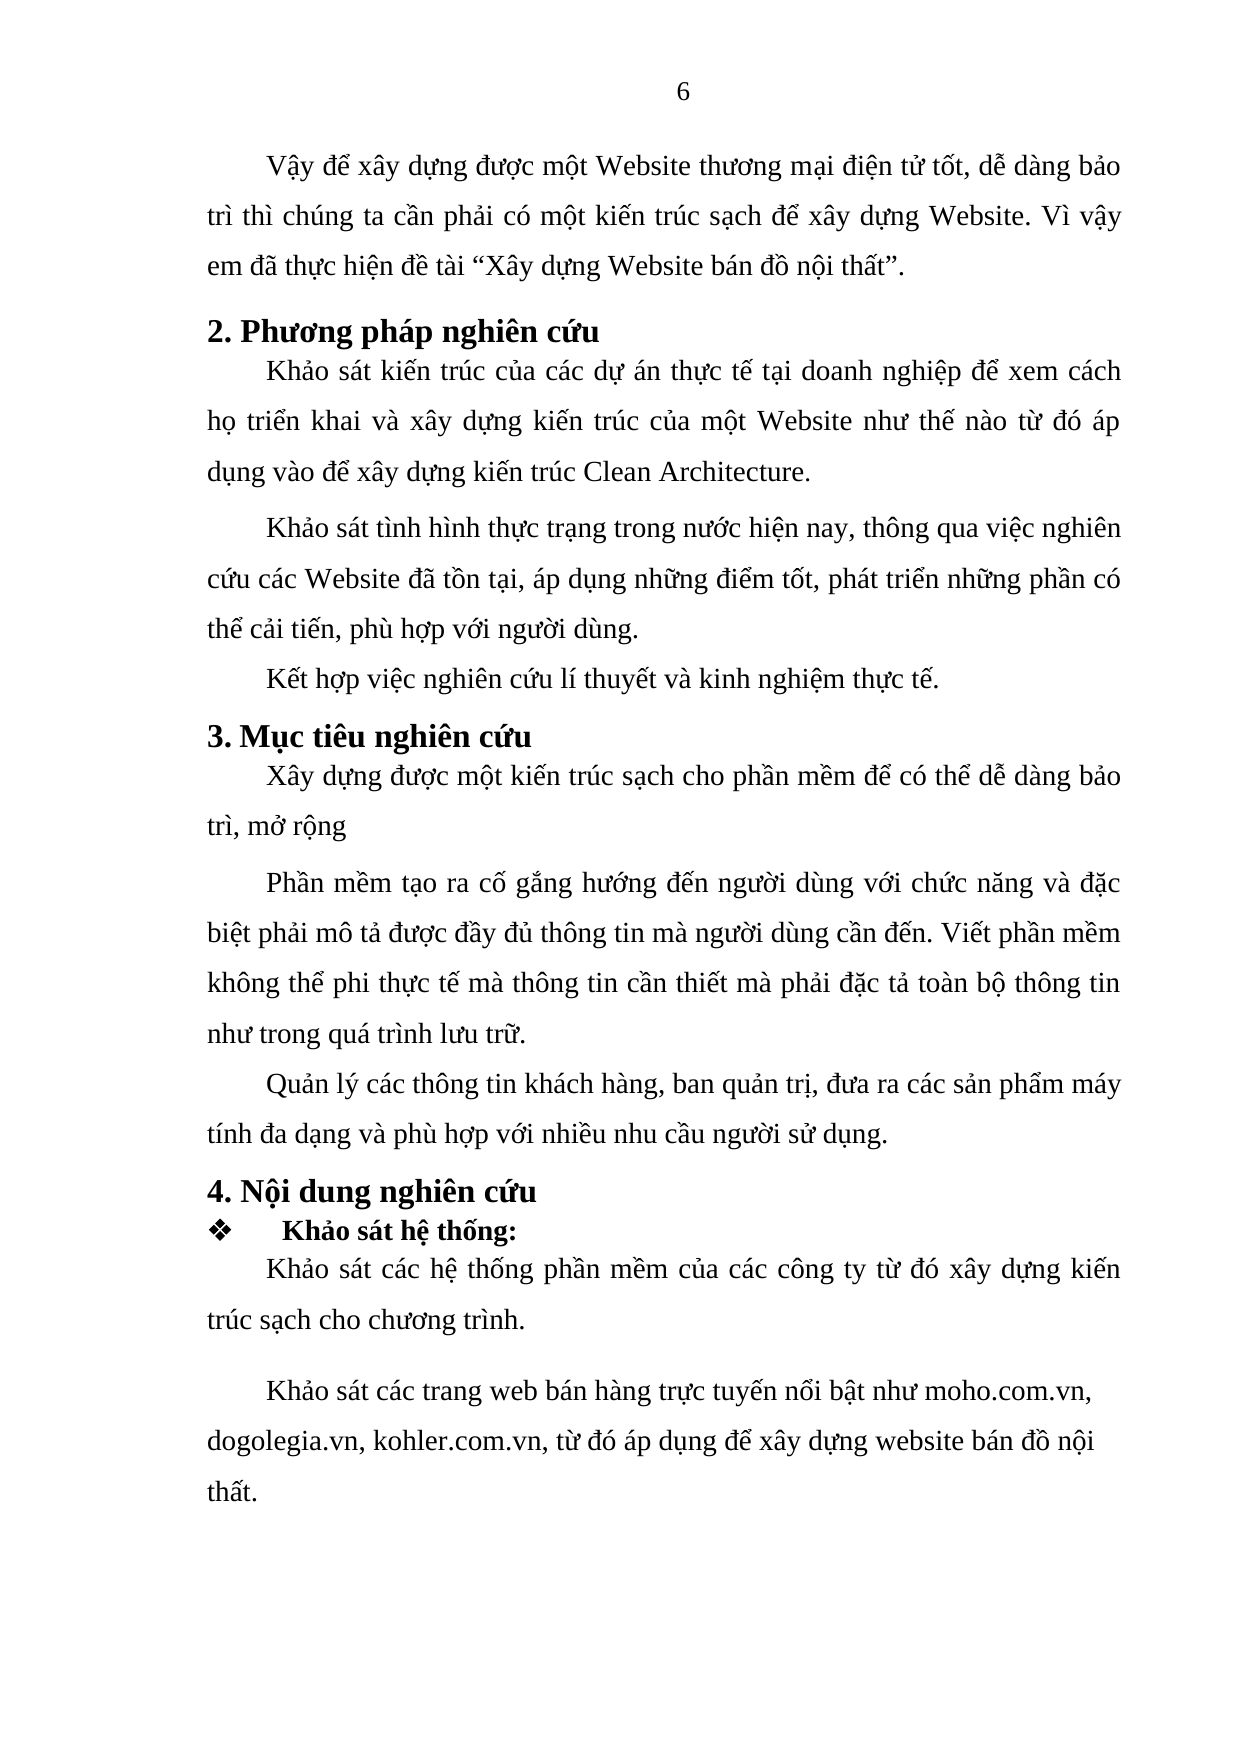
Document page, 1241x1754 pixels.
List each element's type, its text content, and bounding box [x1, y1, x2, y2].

text Khảo sát các trang web bán hàng trực tuyến nổi bật như moho.com.vn, dogolegia.vn, kohler.com.vn, từ đó áp dụng để xây dựng website bán đồ nội thất. [207, 1373, 1122, 1507]
text Xây dựng được một kiến trúc sạch cho phần mềm để có thể dễ dàng bảo trì, mở rộng [207, 758, 1122, 842]
subtitle 3. Mục tiêu nghiên cứu [207, 716, 1122, 754]
text Khảo sát kiến trúc của các dự án thực tế tại doanh nghiệp để xem cách họ triển khai và xây dựng kiến trúc của một Website như thế nào từ đó áp dụng vào để xây dựng kiến trúc Clean Architecture. [207, 353, 1122, 487]
text Phần mềm tạo ra cố gắng hướng đến người dùng với chức năng và đặc biệt phải mô tả được đầy đủ thông tin mà người dùng cần đến. Viết phần mềm không thể phi thực tế mà thông tin cần thiết mà phải đặc tả toàn bộ thông tin như trong quá trình lưu trữ. [207, 865, 1122, 1049]
subtitle 2. Phương pháp nghiên cứu [207, 311, 1122, 349]
list Khảo sát các hệ thống phần mềm của các công ty từ đó xây dựng kiến trúc sạch cho chương trình. [207, 1252, 1122, 1335]
text Khảo sát tình hình thực trạng trong nước hiện nay, thông qua việc nghiên cứu các Website đã tồn tại, áp dụng những điểm tốt, phát triển những phần có thể cải tiến, phù hợp với người dùng. [207, 510, 1122, 644]
list Khảo sát hệ thống: [207, 1213, 1122, 1247]
text Quản lý các thông tin khách hàng, ban quản trị, đưa ra các sản phẩm máy tính đa dạng và phù hợp với nhiều nhu cầu người sử dụng. [207, 1066, 1122, 1150]
text Kết hợp việc nghiên cứu lí thuyết và kinh nghiệm thực tế. [207, 661, 1122, 695]
list Vậy để xây dựng được một Website thương mại điện tử tốt, dễ dàng bảo trì thì chúng ta cần phải có một kiến trúc sạch để xây dựng Website. Vì vậy em đã thực hiện đề tài “Xây dựng Website bán đồ nội thất”. [207, 232, 1122, 282]
list Vậy để xây dựng được một Website thương mại điện tử tốt, dễ dàng bảo trì thì chúng ta cần phải có một kiến trúc sạch để xây dựng Website. Vì vậy em đã thực hiện đề tài “Xây dựng Website bán đồ nội thất”. [207, 148, 1122, 198]
subtitle 4. Nội dung nghiên cứu [207, 1171, 1122, 1209]
